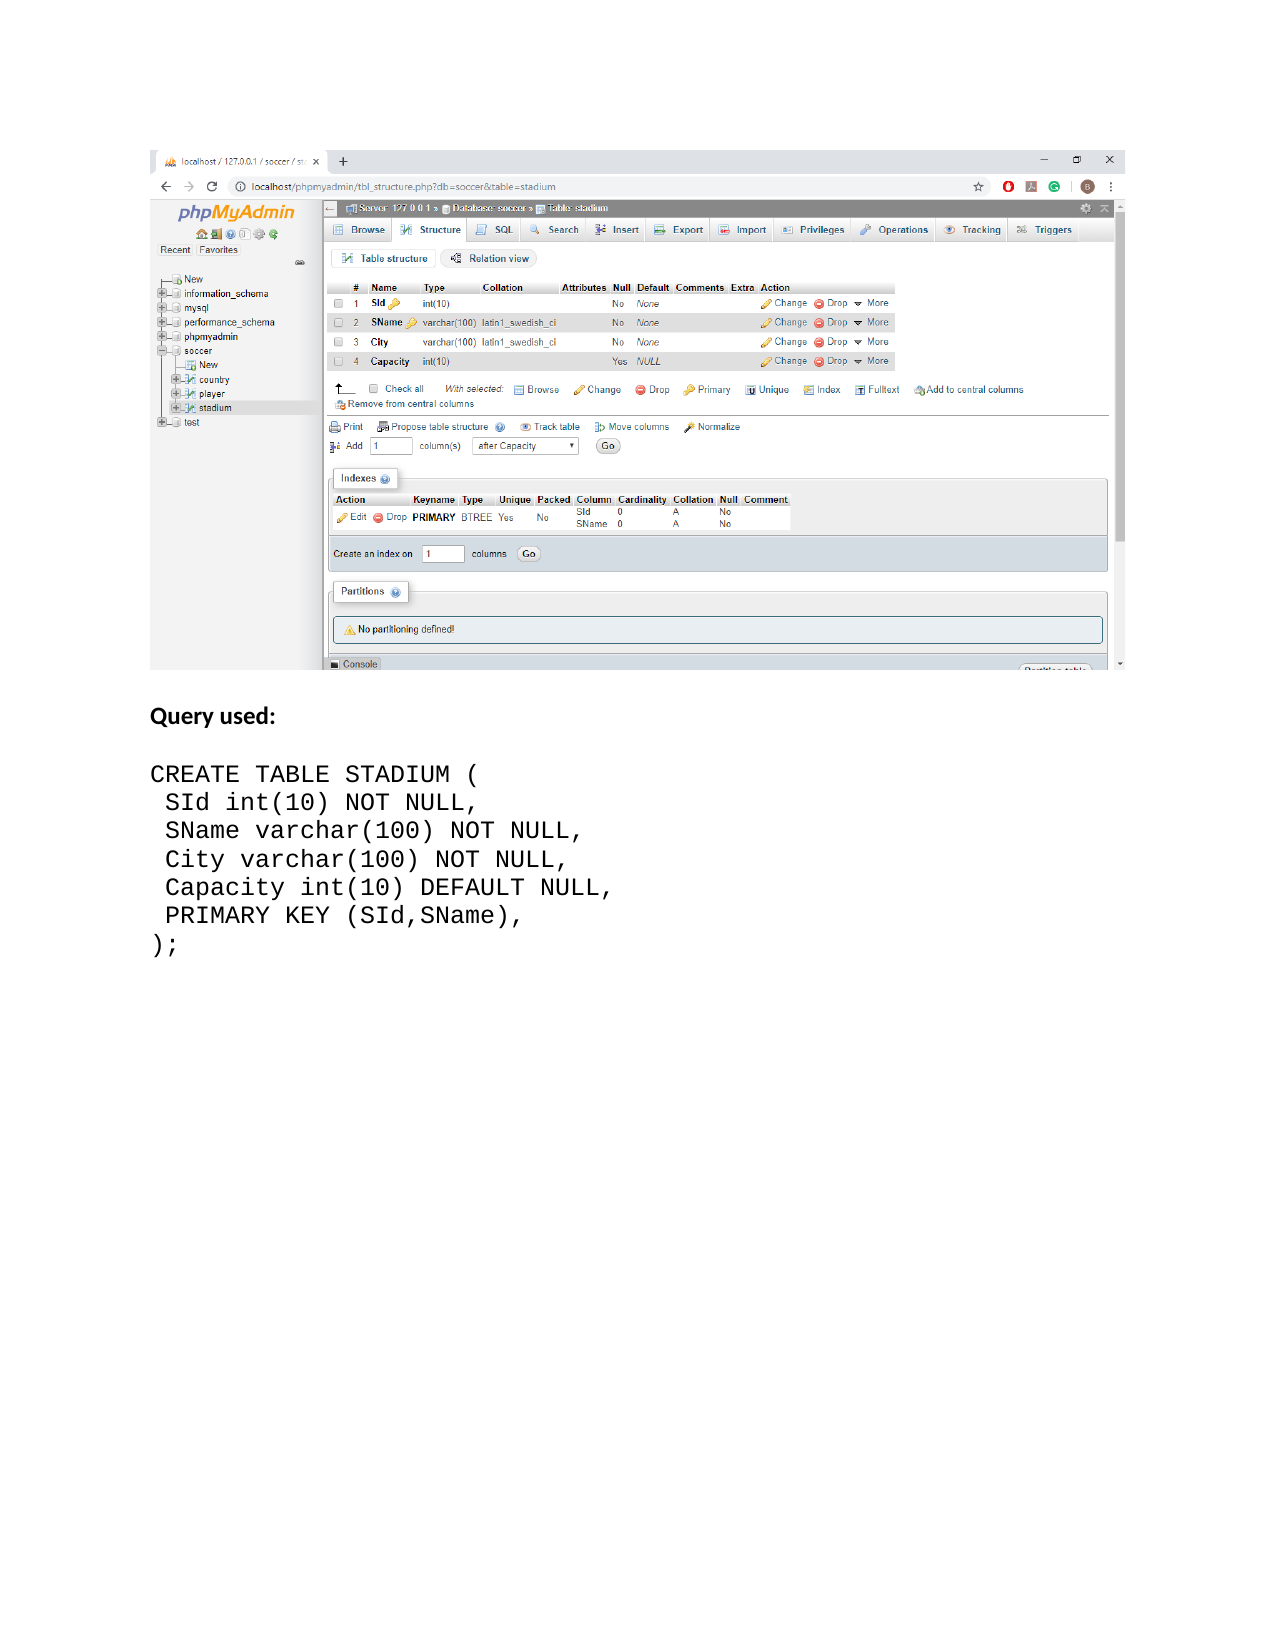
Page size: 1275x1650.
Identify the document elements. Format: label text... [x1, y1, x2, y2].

text Query used: [150, 700, 1125, 731]
text City varchar(100) NOT NULL, [150, 846, 1125, 874]
text PRIMARY KEY (SId,SName), [150, 903, 1125, 931]
text Capacity int(10) DEFAULT NULL, [150, 874, 1125, 903]
text CREATE TABLE STADIUM ( [150, 761, 1125, 789]
picture [150, 150, 1125, 670]
text SName varchar(100) NOT NULL, [150, 818, 1125, 846]
text SId int(10) NOT NULL, [150, 789, 1125, 818]
text ); [150, 931, 1125, 959]
